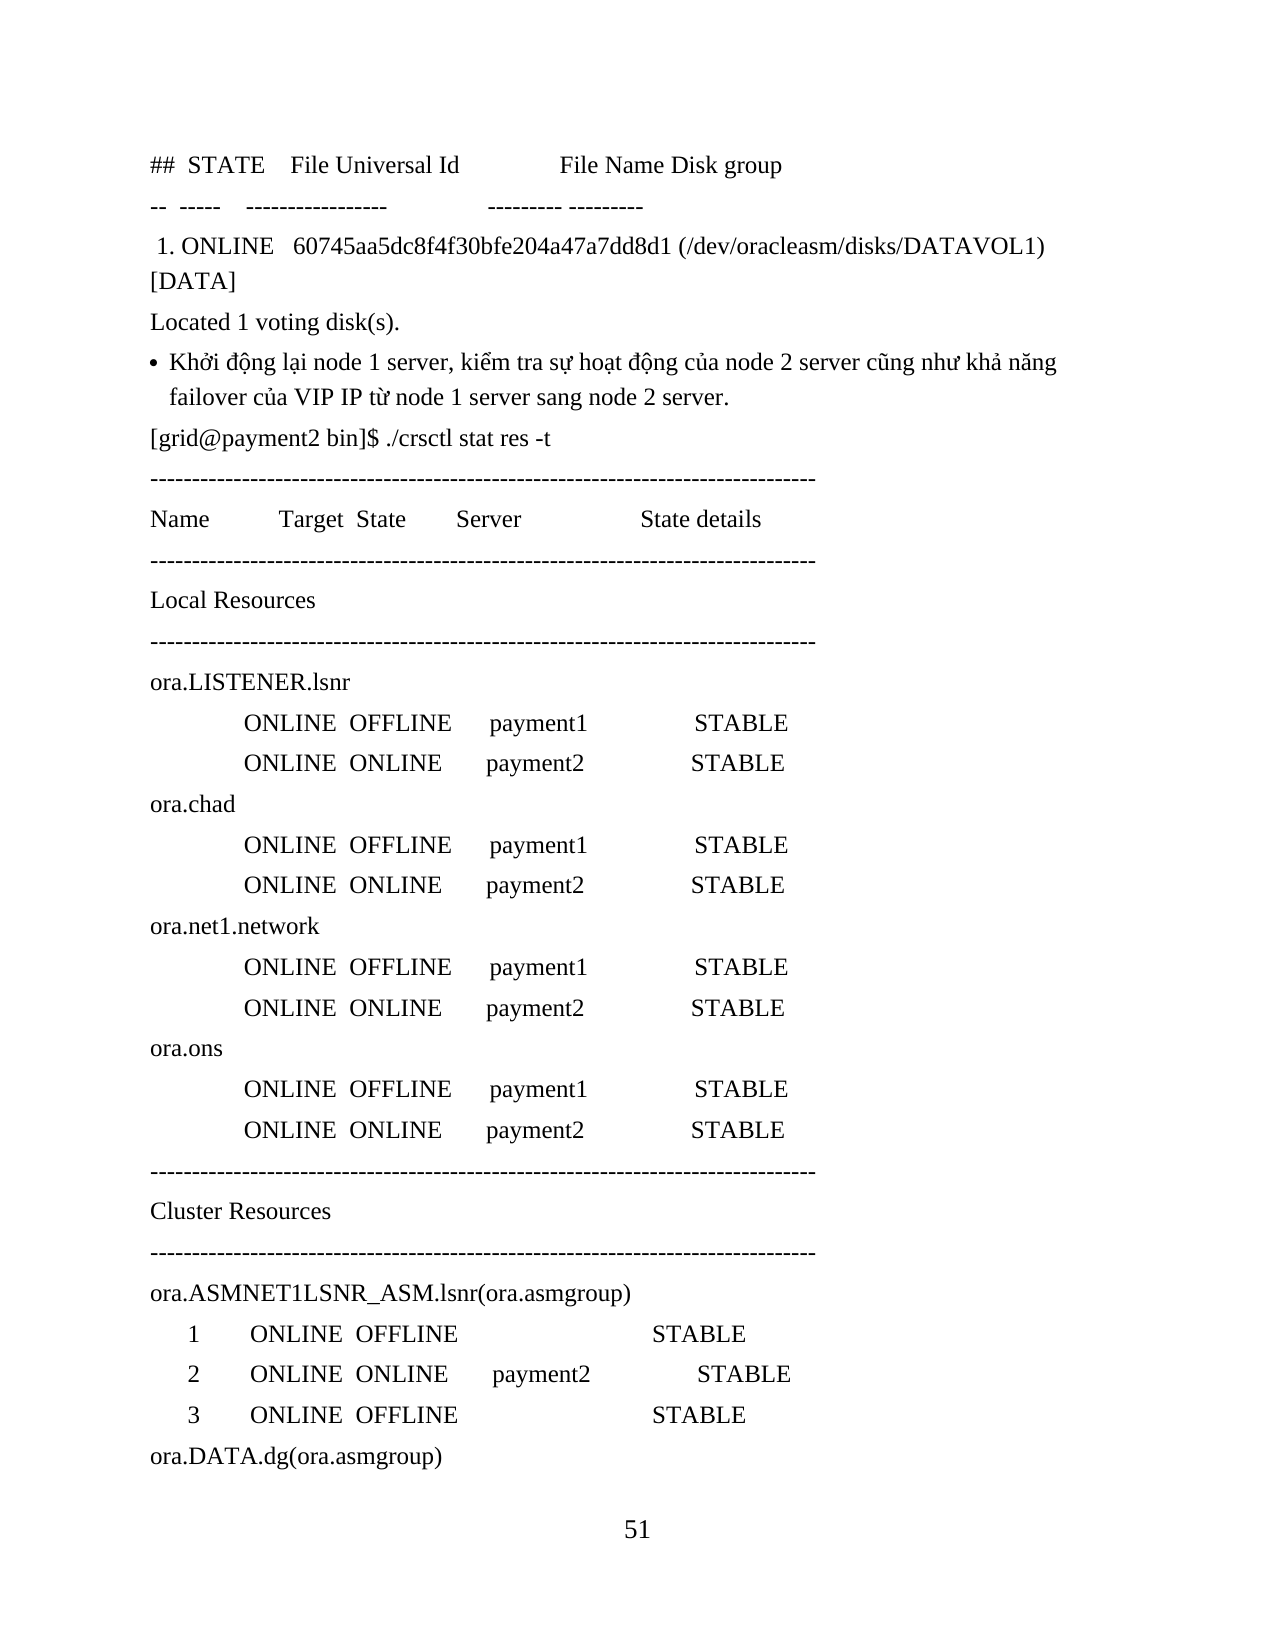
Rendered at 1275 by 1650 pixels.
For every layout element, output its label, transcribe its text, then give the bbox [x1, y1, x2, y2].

text Located 1 voting disk(s). [150, 307, 1125, 335]
text ONLINE ONLINE payment2 STABLE [150, 871, 1125, 899]
text ora.DATA.dg(ora.asmgroup) [150, 1441, 1125, 1469]
text 1. ONLINE 60745aa5dc8f4f30bfe204a47a7dd8d1 (/dev/oracleasm/disks/DATAVOL1) [DATA] [150, 231, 1125, 295]
text 3 ONLINE OFFLINE STABLE [150, 1400, 1125, 1429]
text -- ----- ----------------- --------- --------- [150, 191, 1125, 219]
text Local Resources [150, 586, 1125, 614]
text ONLINE ONLINE payment2 STABLE [150, 993, 1125, 1022]
text ONLINE OFFLINE payment1 STABLE [150, 830, 1125, 859]
text ONLINE OFFLINE payment1 STABLE [150, 952, 1125, 981]
text -------------------------------------------------------------------------------- [150, 626, 1125, 655]
text 2 ONLINE ONLINE payment2 STABLE [150, 1359, 1125, 1388]
text -------------------------------------------------------------------------------- [150, 545, 1125, 573]
text 1 ONLINE OFFLINE STABLE [150, 1319, 1125, 1347]
text ONLINE OFFLINE payment1 STABLE [150, 1074, 1125, 1103]
text Cluster Resources [150, 1196, 1125, 1225]
text ora.ASMNET1LSNR_ASM.lsnr(ora.asmgroup) [150, 1278, 1125, 1307]
list Khởi động lại node 1 server, kiểm tra sự hoạt động của node 2 server cũng như khả năng failover của VIP IP từ node 1 server sang node 2 server. [150, 347, 1125, 411]
text ora.chad [150, 789, 1125, 818]
text ONLINE ONLINE payment2 STABLE [150, 748, 1125, 777]
text ora.LISTENER.lsnr [150, 667, 1125, 696]
text Name Target State Server State details [150, 504, 1125, 533]
text ONLINE ONLINE payment2 STABLE [150, 1115, 1125, 1144]
text -------------------------------------------------------------------------------- [150, 463, 1125, 492]
text [grid@payment2 bin]$ ./crsctl stat res -t [150, 423, 1125, 451]
text -------------------------------------------------------------------------------- [150, 1237, 1125, 1266]
text ora.ons [150, 1033, 1125, 1062]
text ## STATE File Universal Id File Name Disk group [150, 150, 1125, 179]
text ONLINE OFFLINE payment1 STABLE [150, 708, 1125, 736]
text -------------------------------------------------------------------------------- [150, 1156, 1125, 1184]
text ora.net1.network [150, 911, 1125, 940]
